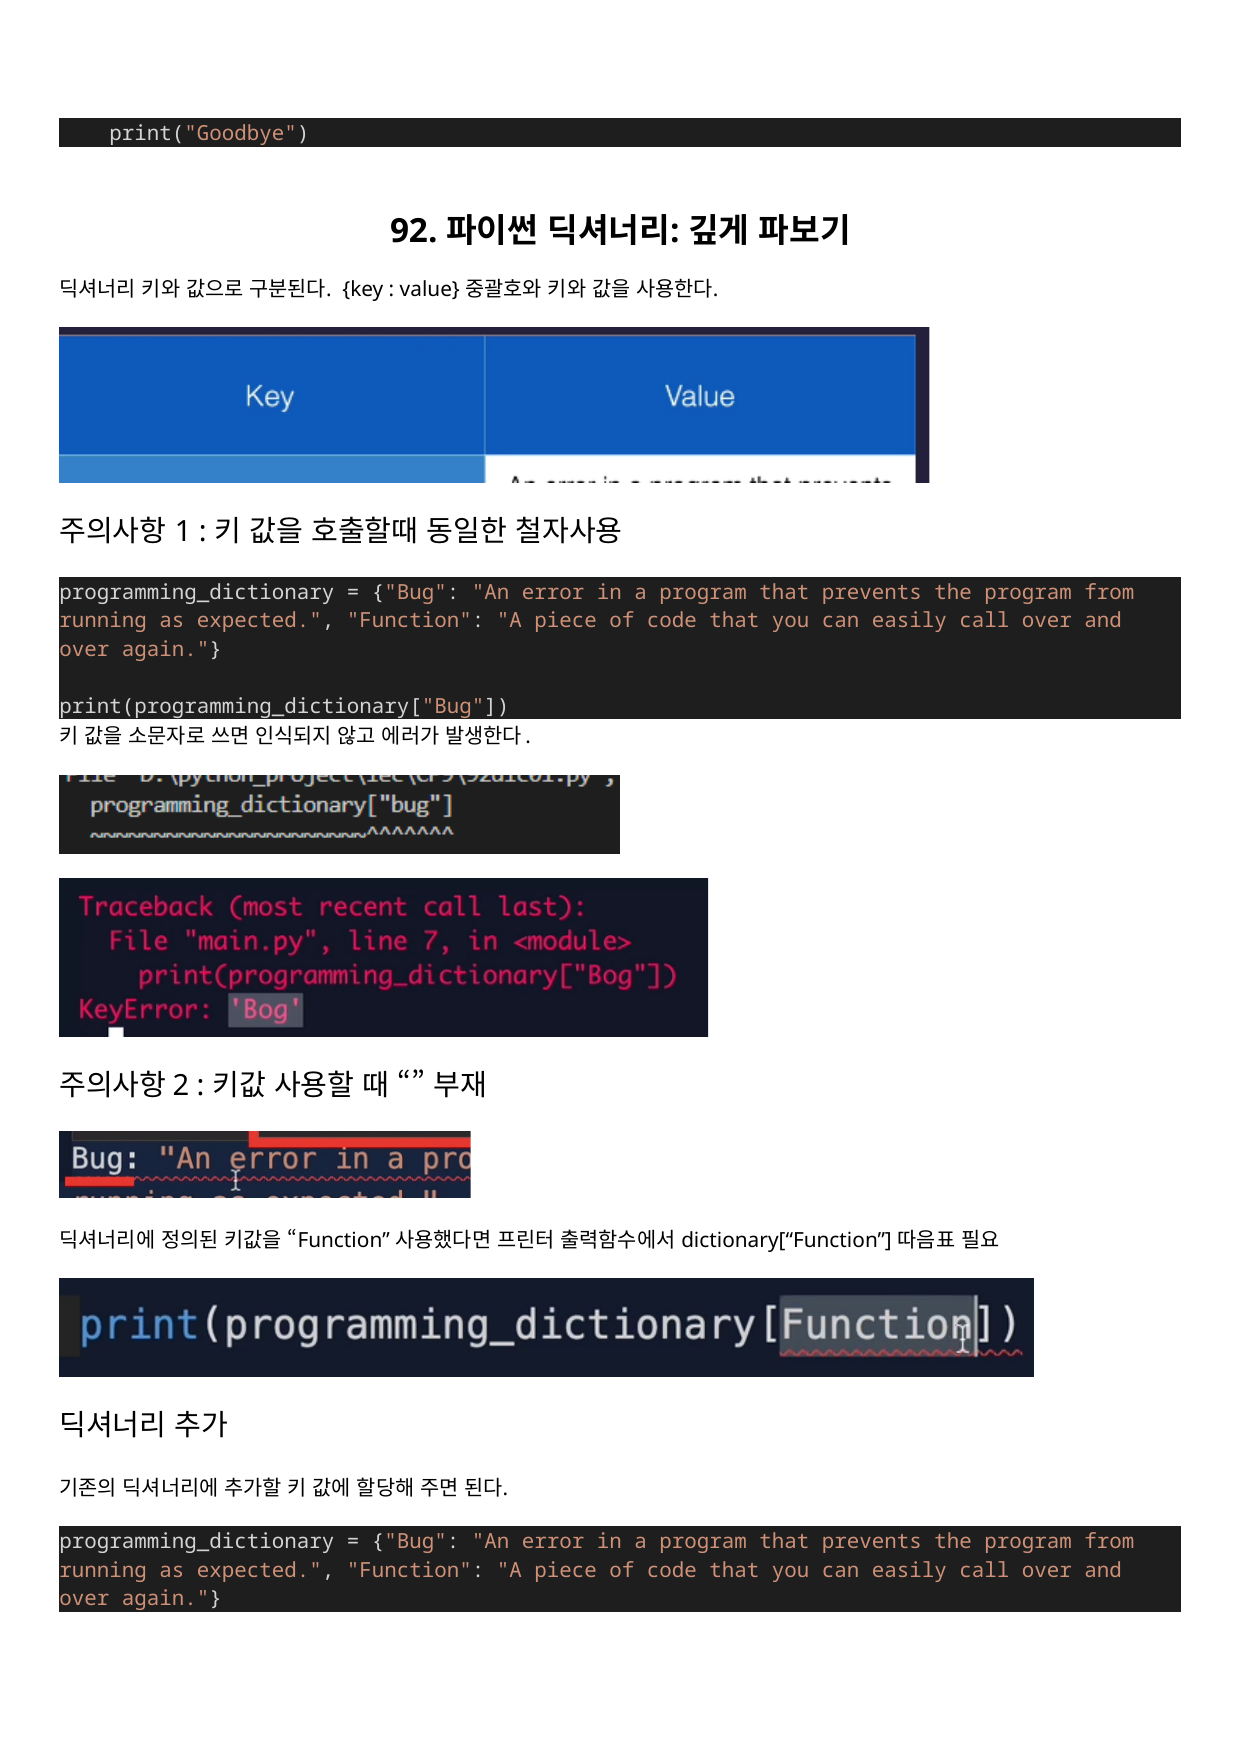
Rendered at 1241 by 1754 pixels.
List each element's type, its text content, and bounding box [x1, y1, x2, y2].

text print(programming_dictionary["Bug"]) [59, 691, 1181, 719]
subtitle 주의사항 1 : 키 값을 호출할때 동일한 철자사용 [59, 508, 1181, 550]
subtitle 딕셔너리 추가 [59, 1401, 1181, 1444]
picture [59, 1131, 471, 1198]
title 92. 파이썬 딕셔너리: 깊게 파보기 [59, 204, 1181, 253]
picture [59, 327, 930, 483]
picture [59, 1278, 1034, 1377]
picture [59, 775, 620, 854]
subtitle 주의사항2 : 키값 사용할 때 “” 부재 [59, 1062, 1181, 1104]
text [59, 1526, 1181, 1612]
text 키 값을 소문자로 쓰면 인식되지 않고 에러가 발생한다. [59, 719, 1181, 750]
text 딕셔너리에 정의된 키값을 “Function” 사용했다면 프린터 출력함수에서 dictionary[“Function”] 따음표 필요 [59, 1223, 1181, 1253]
text 기존의 딕셔너리에 추가할 키 값에 할당해 주면 된다. [59, 1471, 1181, 1501]
picture [59, 878, 709, 1037]
text 딕셔너리 키와 값으로 구분된다. {key : value} 중괄호와 키와 값을 사용한다. [59, 272, 1181, 303]
text print("Goodbye") [59, 118, 1181, 147]
